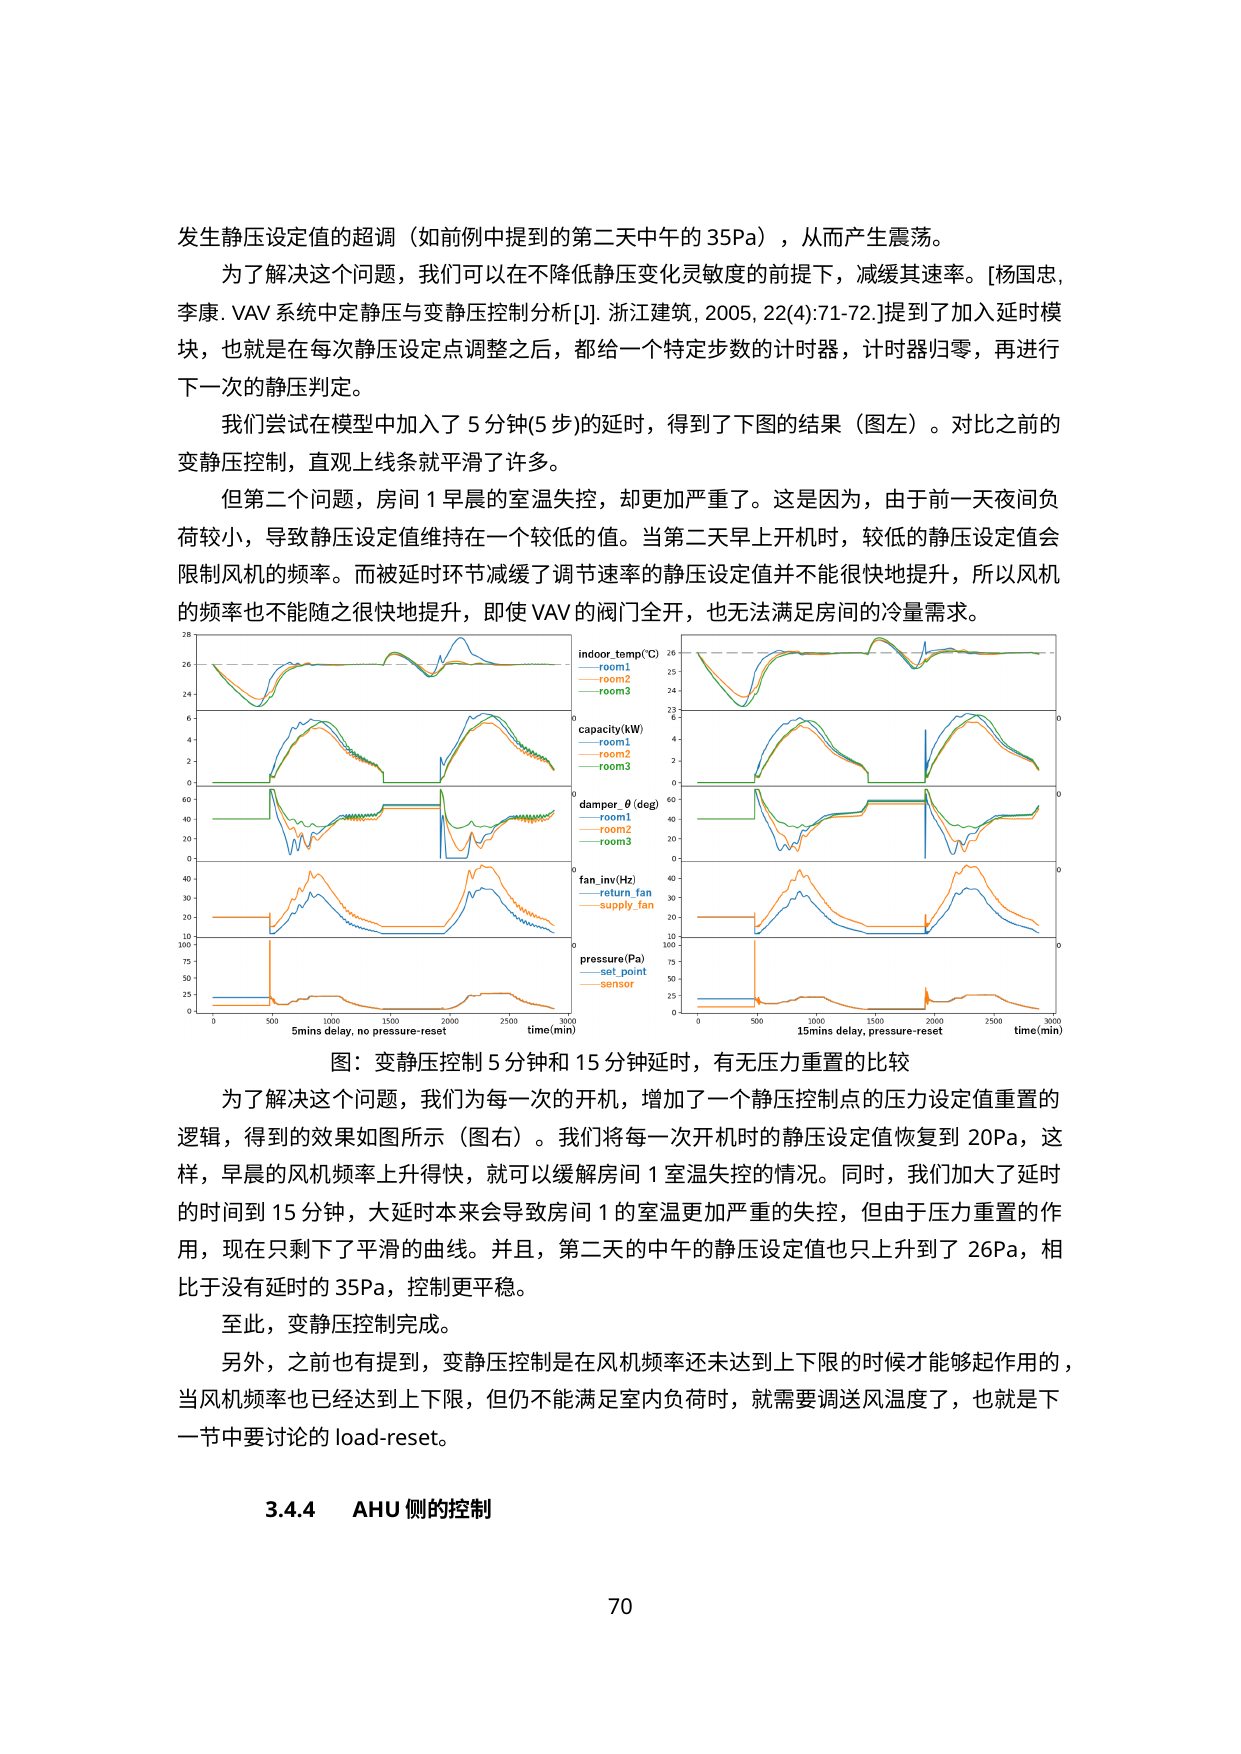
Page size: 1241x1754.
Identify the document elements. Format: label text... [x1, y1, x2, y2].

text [177, 217, 1063, 254]
text 为了解决这个问题，我们可以在不降低静压变化灵敏度的前提下，减缓其速率。[杨国忠, 李康. VAV系统中定静压与变静压控制分析[J]. 浙江建筑, 2005, 22(4):71-72.]提到了加入延时模块，也就是在每次静压设定点调整之后，都给一个特定步数的计时器，计时器归零，再进行下一次的静压判定。 [177, 254, 1063, 404]
text 图：变静压控制5分钟和15分钟延时，有无压力重置的比较 [177, 1042, 1063, 1079]
text 另外，之前也有提到，变静压控制是在风机频率还未达到上下限的时候才能够起作用的，当风机频率也已经达到上下限，但仍不能满足室内负荷时，就需要调送风温度了，也就是下一节中要讨论的load-reset。 [177, 1342, 1063, 1454]
text 我们尝试在模型中加入了5分钟(5步)的延时，得到了下图的结果（图左）。对比之前的变静压控制，直观上线条就平滑了许多。 [177, 404, 1063, 479]
text 至此，变静压控制完成。 [177, 1304, 1063, 1342]
picture [177, 629, 1063, 1038]
subtitle AHU侧的控制 [221, 1492, 1063, 1523]
text 为了解决这个问题，我们为每一次的开机，增加了一个静压控制点的压力设定值重置的逻辑，得到的效果如图所示（图右）。我们将每一次开机时的静压设定值恢复到20Pa，这样，早晨的风机频率上升得快，就可以缓解房间1室温失控的情况。同时，我们加大了延时的时间到15分钟，大延时本来会导致房间1的室温更加严重的失控，但由于压力重置的作用，现在只剩下了平滑的曲线。并且，第二天的中午的静压设定值也只上升到了26Pa，相比于没有延时的35Pa，控制更平稳。 [177, 1079, 1063, 1304]
text 但第二个问题，房间1早晨的室温失控，却更加严重了。这是因为，由于前一天夜间负荷较小，导致静压设定值维持在一个较低的值。当第二天早上开机时，较低的静压设定值会限制风机的频率。而被延时环节减缓了调节速率的静压设定值并不能很快地提升，所以风机的频率也不能随之很快地提升，即使VAV的阀门全开，也无法满足房间的冷量需求。 [177, 479, 1063, 629]
